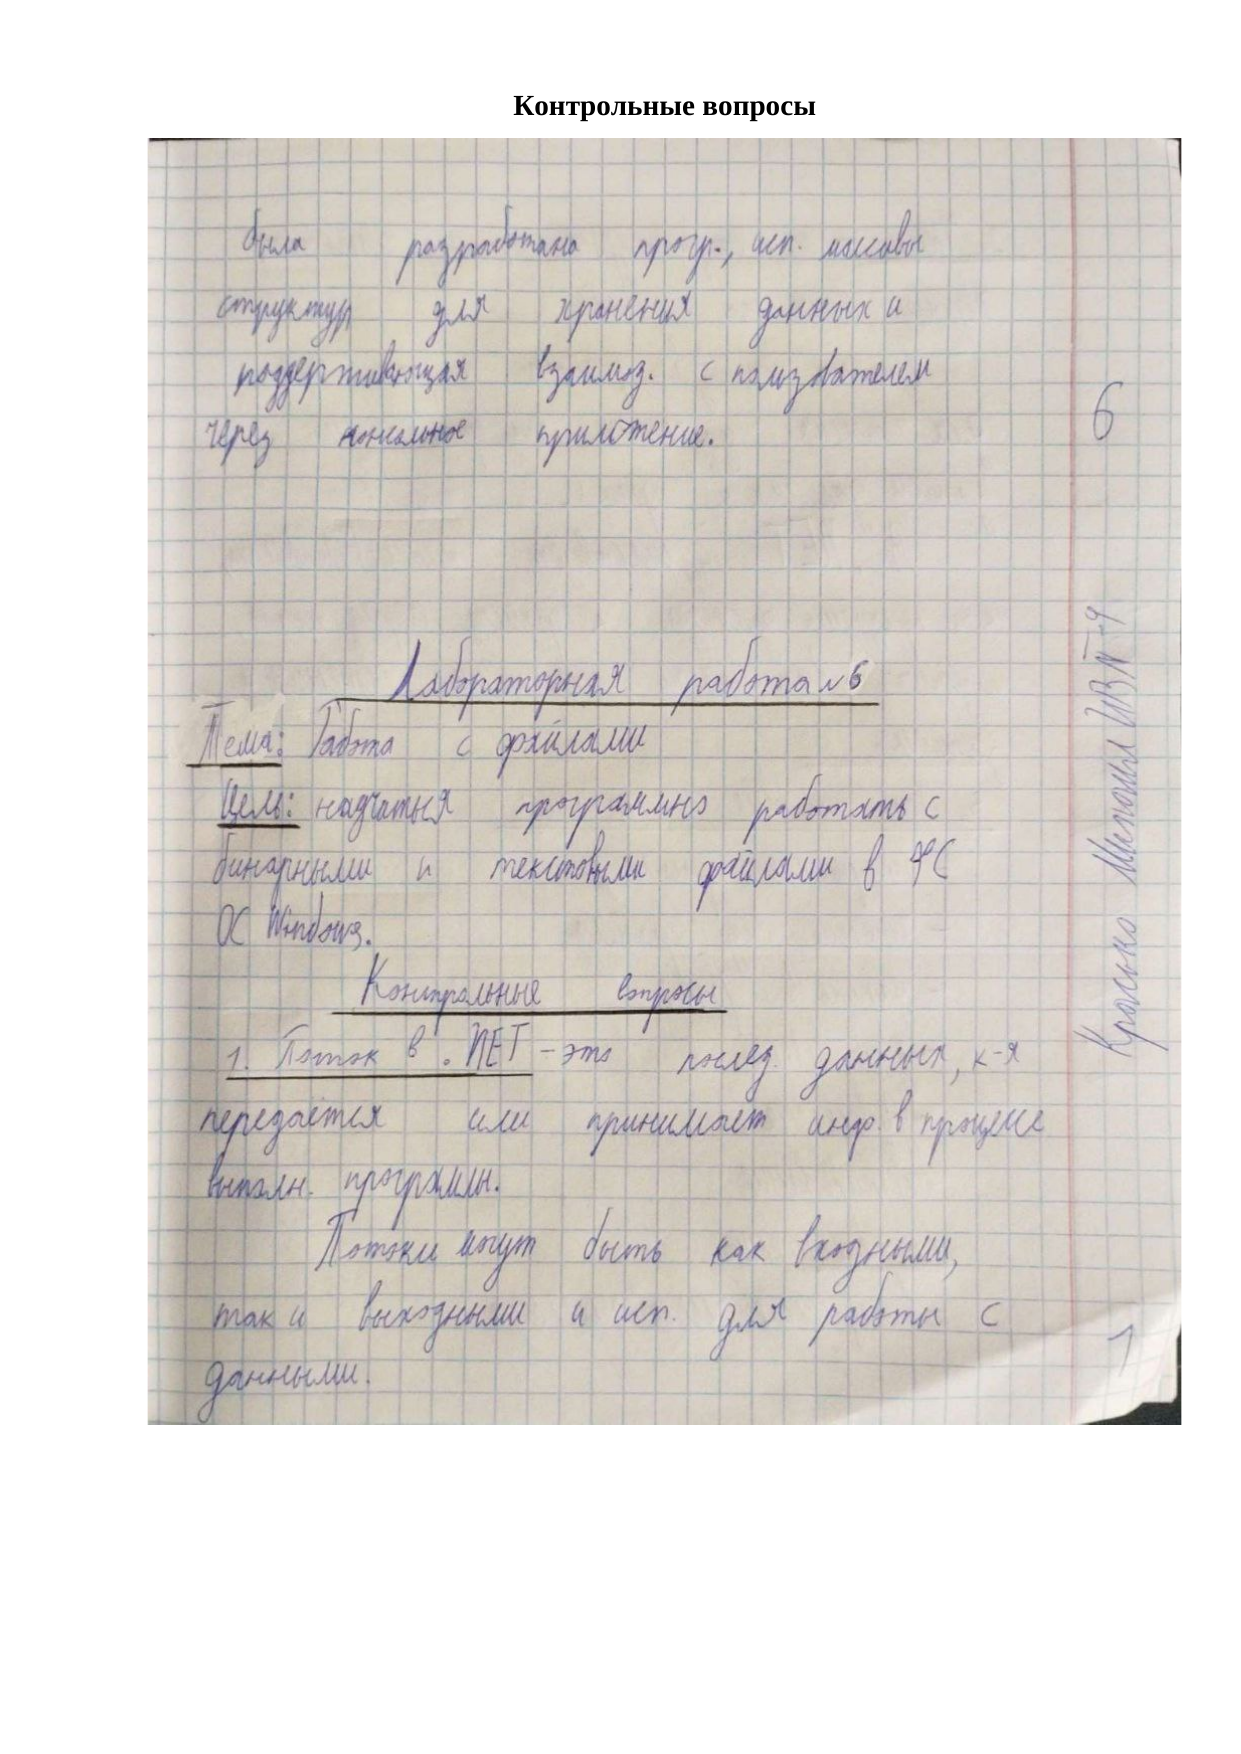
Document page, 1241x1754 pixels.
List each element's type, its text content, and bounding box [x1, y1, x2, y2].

picture [147, 138, 1182, 1425]
text Контрольные вопросы [148, 88, 1181, 122]
